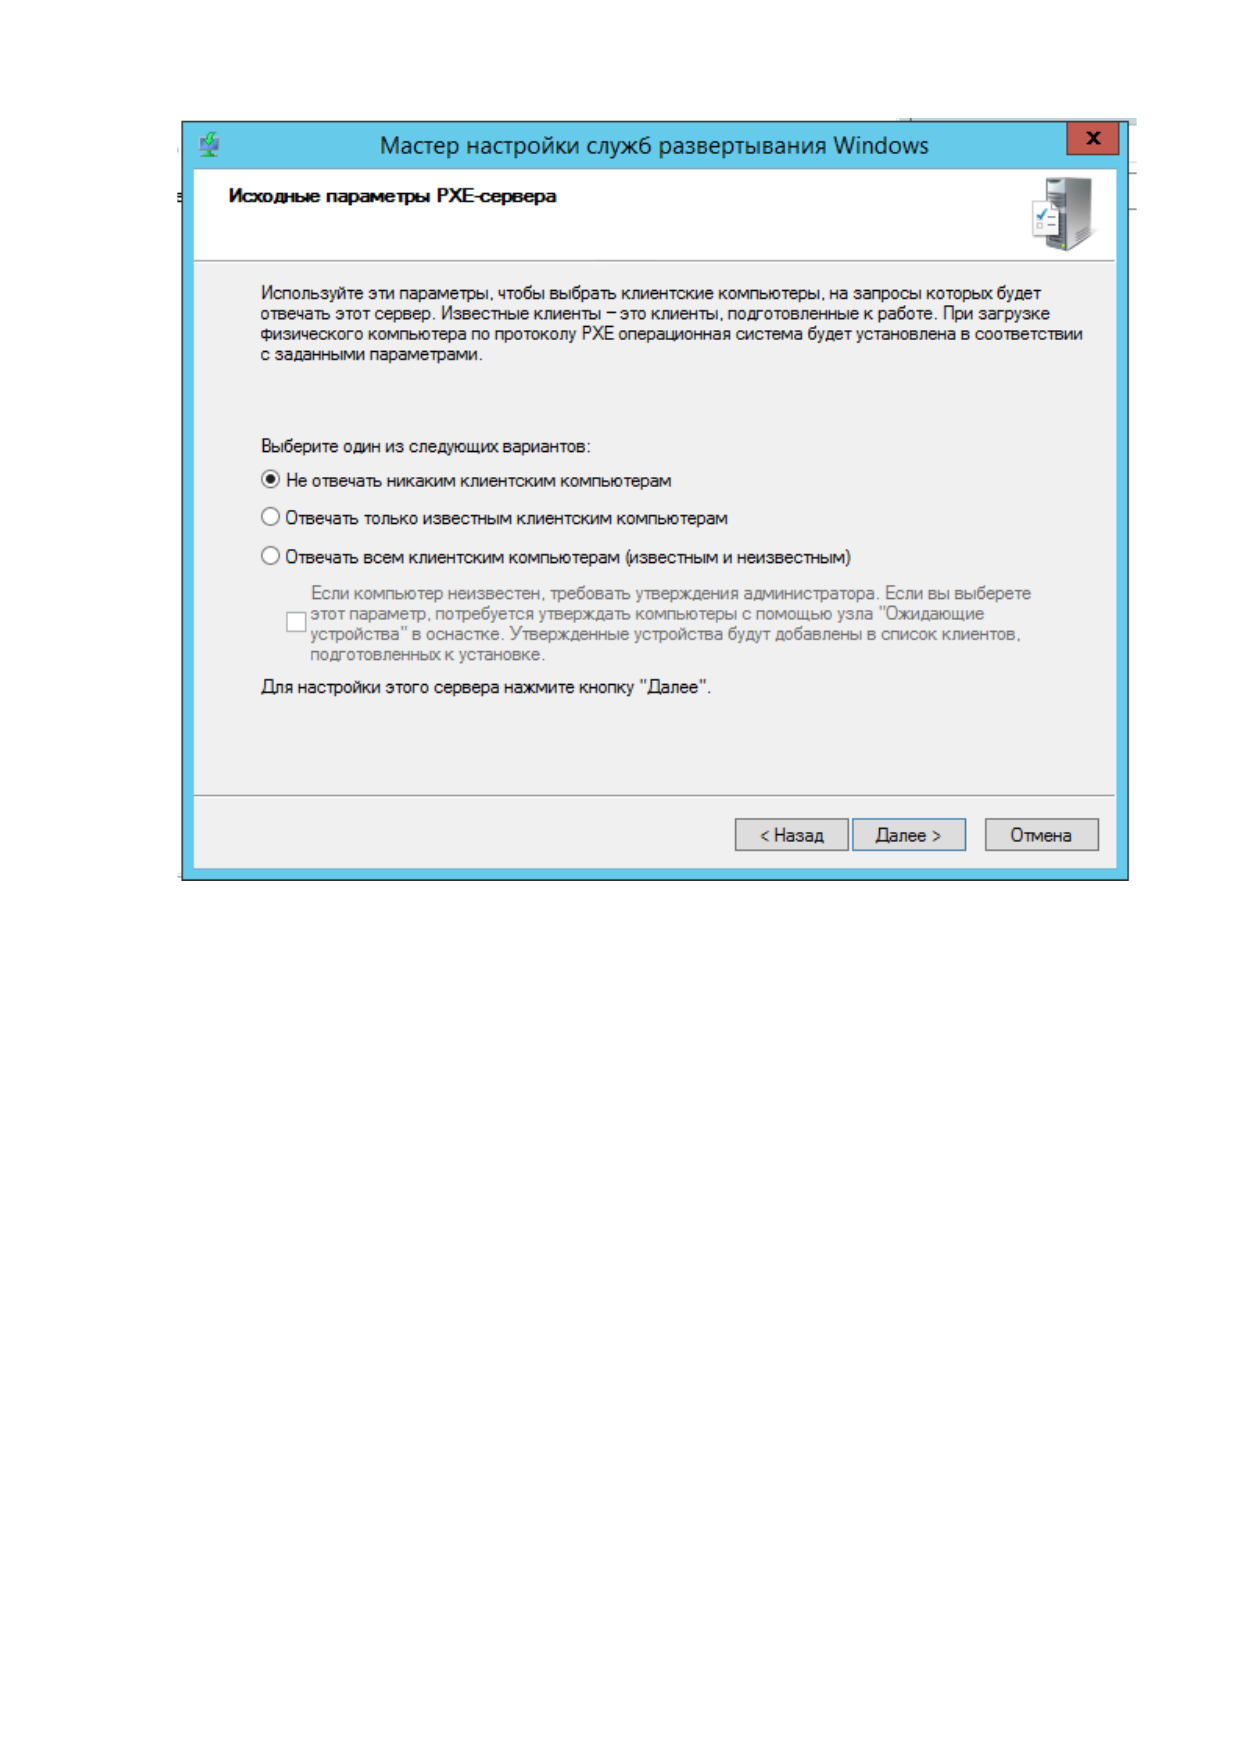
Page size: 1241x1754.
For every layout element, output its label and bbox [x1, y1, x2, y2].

picture [177, 118, 1137, 881]
